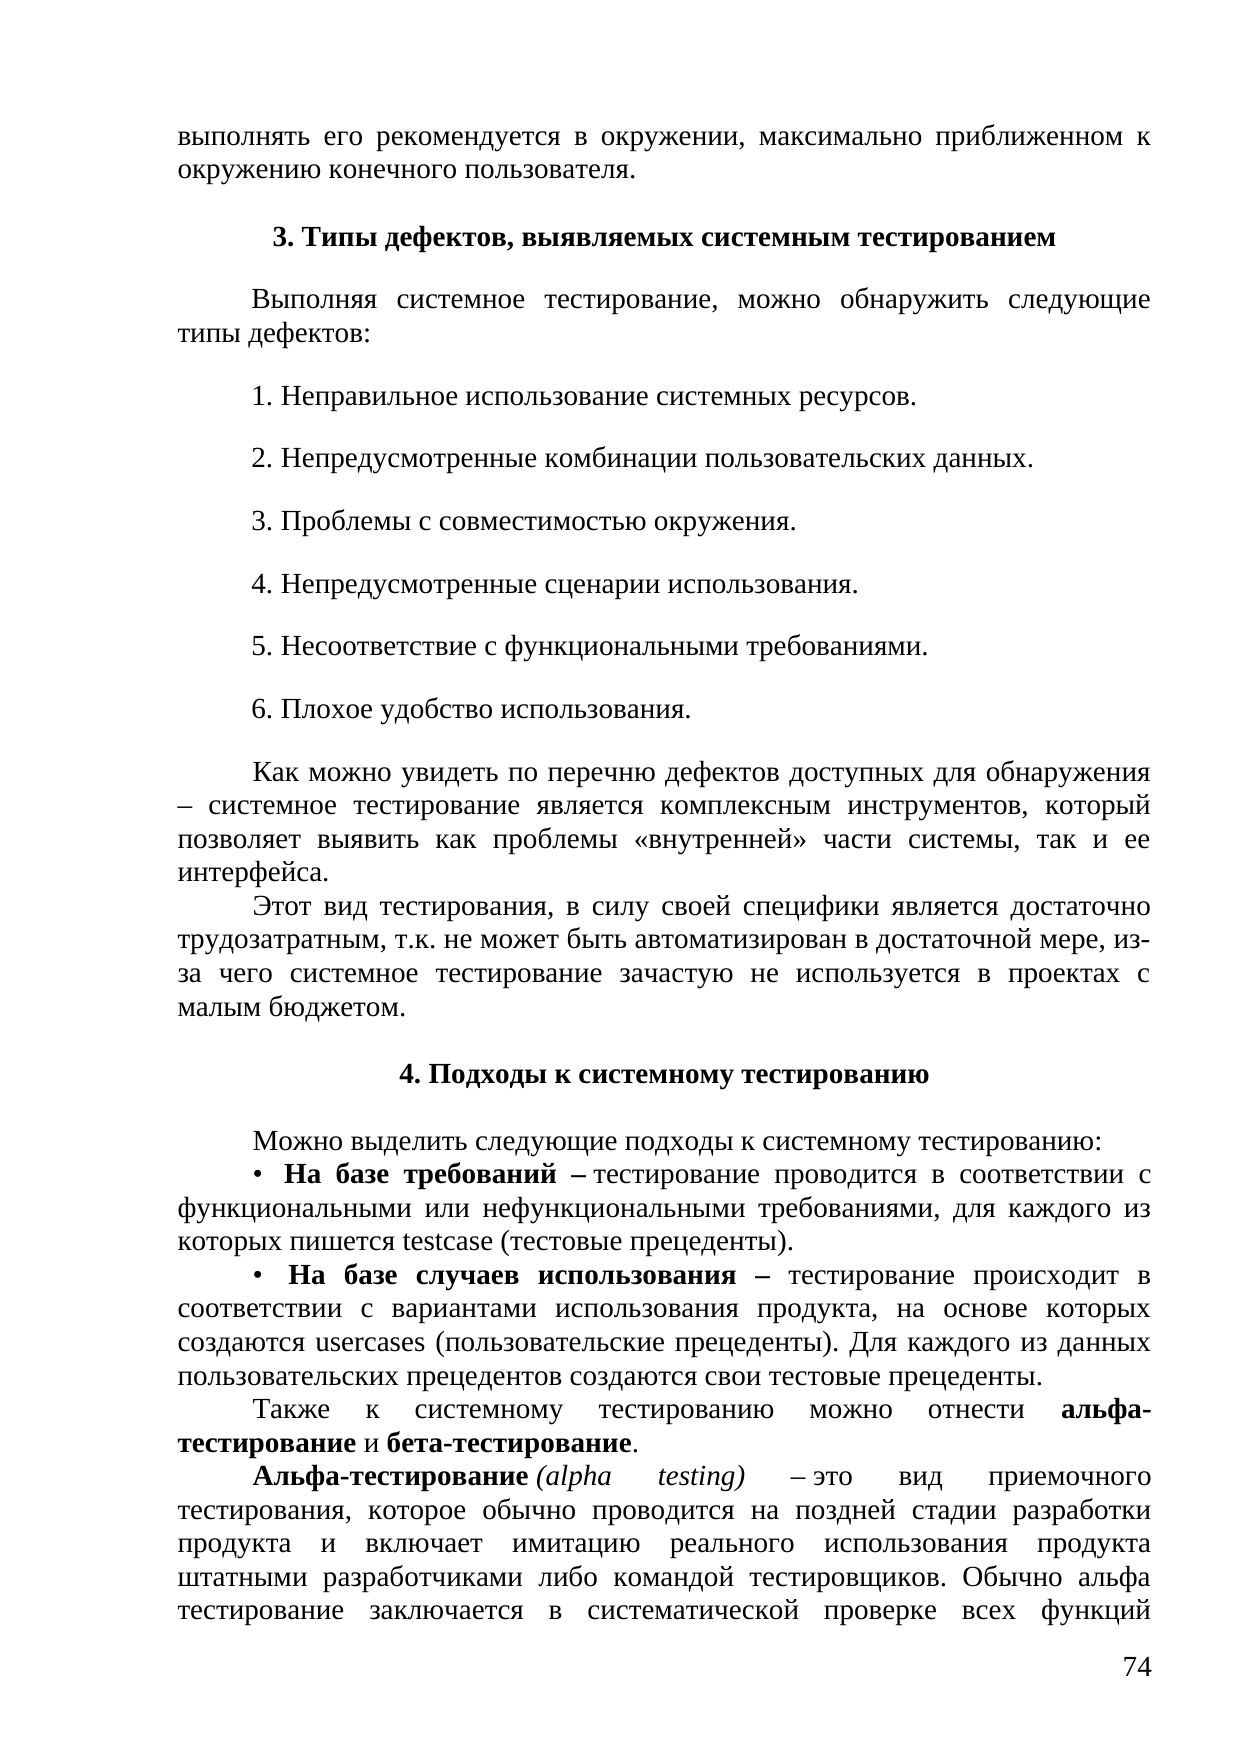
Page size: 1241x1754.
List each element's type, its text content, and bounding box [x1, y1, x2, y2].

list Несоответствие с функциональными требованиями. [177, 628, 1152, 662]
text 3. Типы дефектов, выявляемых системным тестированием [177, 219, 1152, 252]
list Как можно увидеть по перечню дефектов доступных для обнаружения – системное тестирование является комплексным инструментов, который позволяет выявить как проблемы «внутренней» части системы, так и ее интерфейса. [177, 754, 1152, 888]
list Непредусмотренные комбинации пользовательских данных. [177, 440, 1152, 474]
list Неправильное использование системных ресурсов. [177, 378, 1152, 411]
text Выполняя системное тестирование, можно обнаружить следующие типы дефектов: [177, 281, 1152, 348]
list Можно выделить следующие подходы к системному тестированию: [177, 1123, 1152, 1156]
list Проблемы с совместимостью окружения. [177, 503, 1152, 537]
list Непредусмотренные сценарии использования. [177, 566, 1152, 599]
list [177, 1458, 1152, 1626]
list • На базе случаев использования – тестирование происходит в соответствии с вариантами использования продукта, на основе которых создаются usercases (пользовательские прецеденты). Для каждого из данных пользовательских прецедентов создаются свои тестовые прецеденты. [177, 1257, 1152, 1391]
list 4. Подходы к системному тестированию [177, 1056, 1152, 1089]
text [177, 118, 1152, 185]
list Также к системному тестированию можно отнести альфа-тестирование и бета-тестирование. [177, 1391, 1152, 1458]
list Плохое удобство использования. [177, 691, 1152, 725]
list • На базе требований – тестирование проводится в соответствии с функциональными или нефункциональными требованиями, для каждого из которых пишется testcase (тестовые прецеденты). [177, 1156, 1152, 1257]
list Этот вид тестирования, в силу своей специфики является достаточно трудозатратным, т.к. не может быть автоматизирован в достаточной мере, из-за чего системное тестирование зачастую не используется в проектах с малым бюджетом. [177, 888, 1152, 1022]
